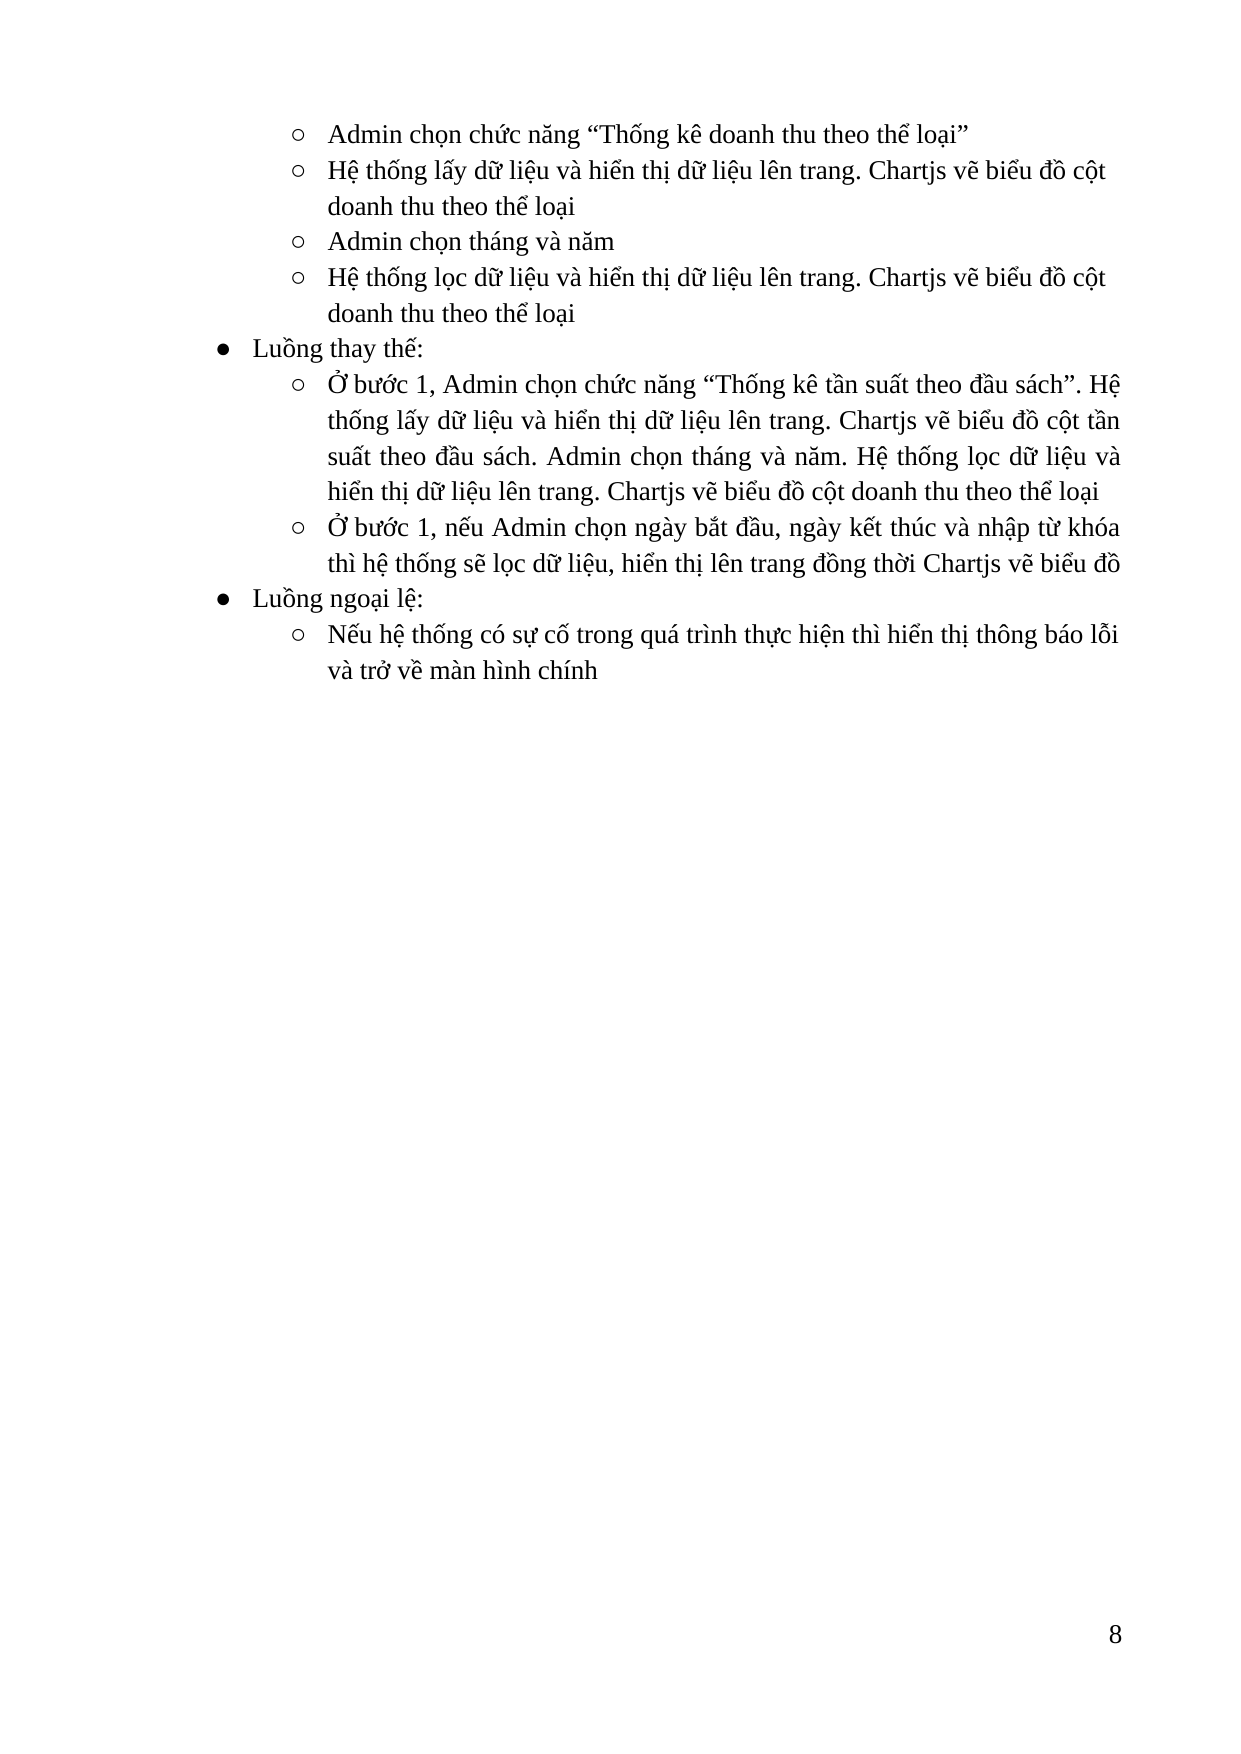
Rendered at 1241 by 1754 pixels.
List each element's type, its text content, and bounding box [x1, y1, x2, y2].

list Luồng thay thế: [215, 332, 1122, 364]
list Admin chọn tháng và năm [290, 225, 1122, 256]
list Ở bước 1, nếu Admin chọn ngày bắt đầu, ngày kết thúc và nhập từ khóa thì hệ thống sẽ lọc dữ liệu, hiển thị lên trang đồng thời Chartjs vẽ biểu đồ [290, 511, 1122, 578]
list Luồng ngoại lệ: [215, 583, 1122, 614]
list Nếu hệ thống có sự cố trong quá trình thực hiện thì hiển thị thông báo lỗi và trở về màn hình chính [290, 618, 1122, 685]
list Admin chọn chức năng “Thống kê doanh thu theo thể loại” [290, 118, 1122, 149]
list Hệ thống lọc dữ liệu và hiển thị dữ liệu lên trang. Chartjs vẽ biểu đồ cột doanh thu theo thể loại [290, 261, 1122, 328]
list Ở bước 1, Admin chọn chức năng “Thống kê tần suất theo đầu sách”. Hệ thống lấy dữ liệu và hiển thị dữ liệu lên trang. Chartjs vẽ biểu đồ cột tần suất theo đầu sách. Admin chọn tháng và năm. Hệ thống lọc dữ liệu và hiển thị dữ liệu lên trang. Chartjs vẽ biểu đồ cột doanh thu theo thể loại [290, 368, 1122, 507]
list Hệ thống lấy dữ liệu và hiển thị dữ liệu lên trang. Chartjs vẽ biểu đồ cột doanh thu theo thể loại [290, 154, 1122, 221]
